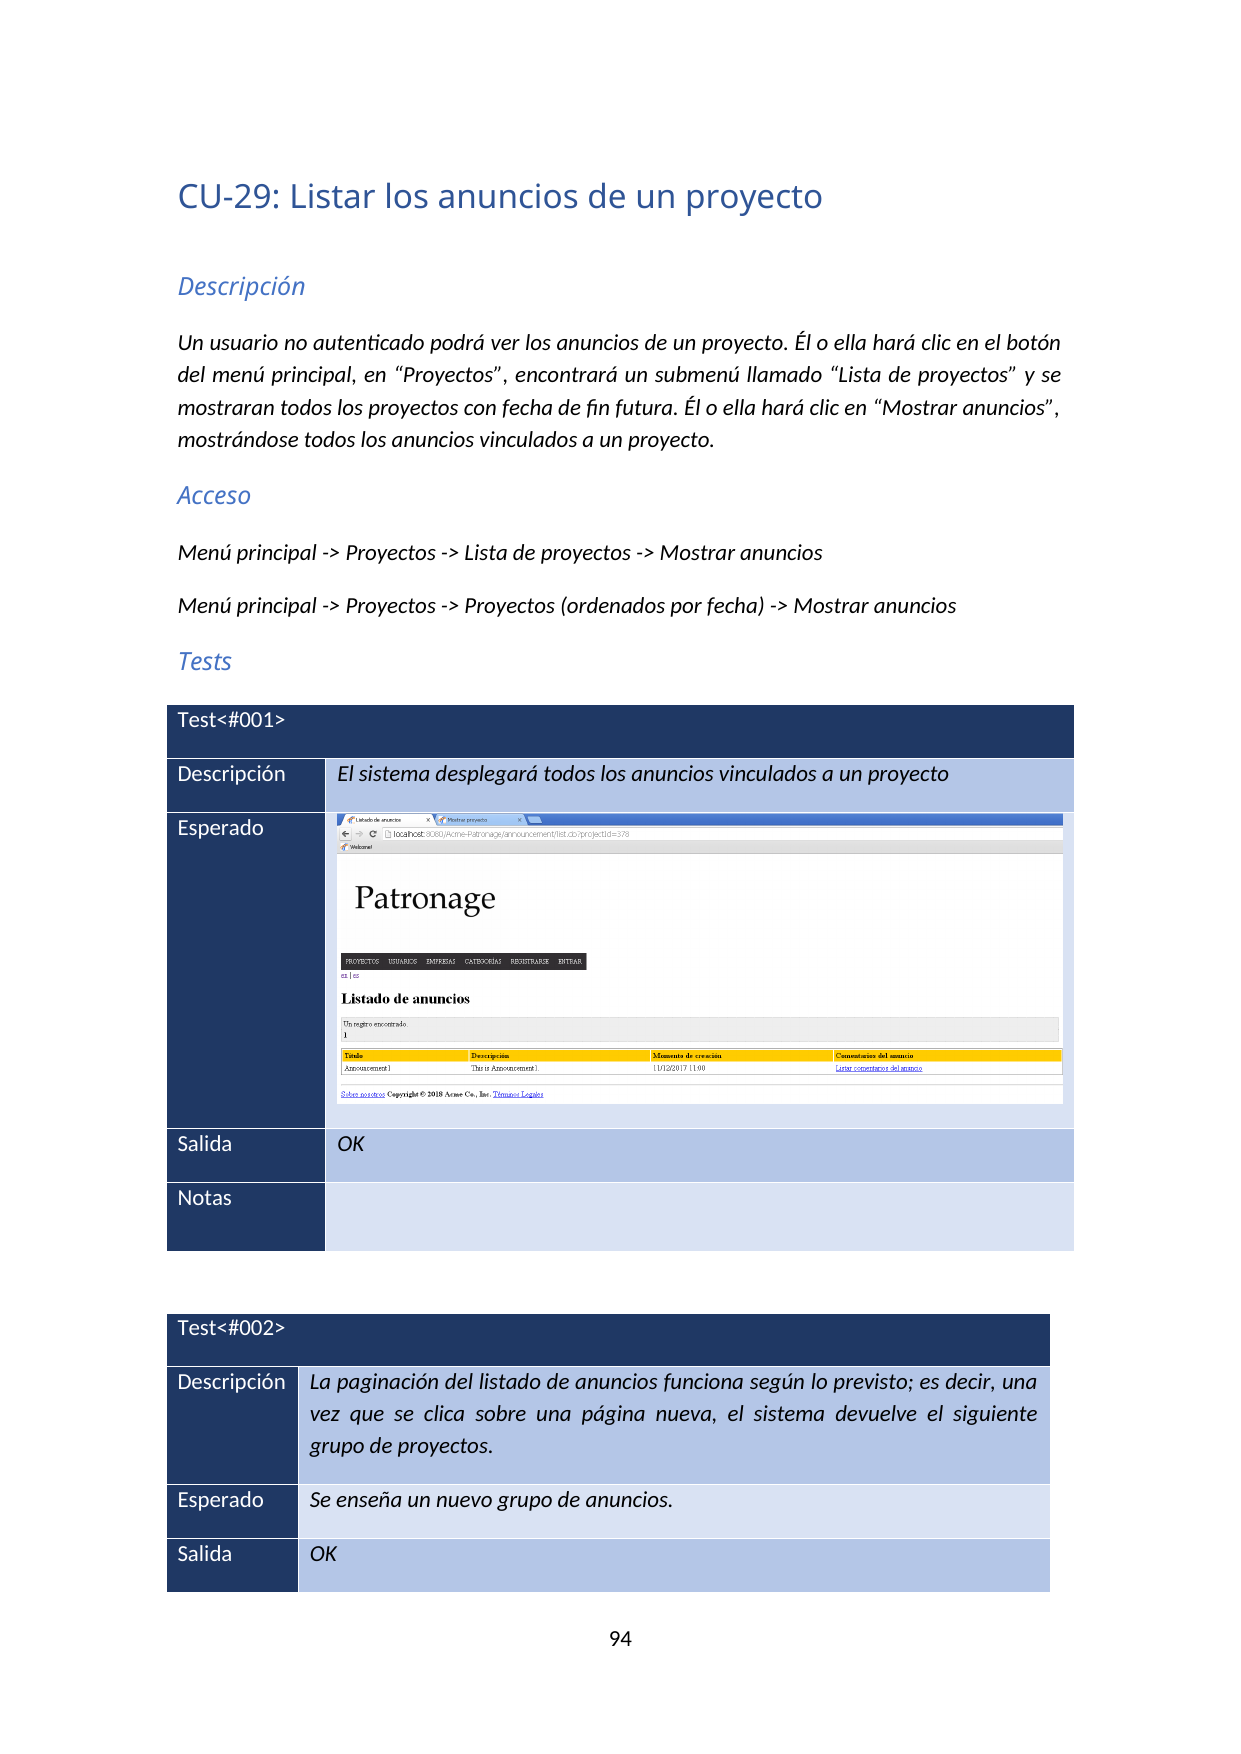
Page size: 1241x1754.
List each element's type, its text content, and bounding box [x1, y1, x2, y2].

table_header Test<#002> [167, 1314, 1050, 1366]
table_cell Esperado [167, 813, 325, 1128]
table_cell La paginación del listado de anuncios funciona según lo previsto; es decir, una vez que se clica sobre una página nueva, el sistema devuelve el siguiente grupo de proyectos. [299, 1367, 1050, 1484]
text Acceso [177, 478, 1063, 512]
table_cell [326, 813, 1074, 1128]
table_cell Descripción [167, 759, 325, 812]
table_cell [326, 1183, 1074, 1251]
table_cell Esperado [167, 1485, 298, 1538]
text Un usuario no autenticado podrá ver los anuncios de un proyecto. Él o ella hará clic en el botón del menú principal, en “Proyectos”, encontrará un submenú llamado “Lista de proyectos” y se mostraran todos los proyectos con fecha de fin futura. Él o ella hará clic en “Mostrar anuncios”, mostrándose todos los anuncios vinculados a un proyecto. [177, 328, 1063, 453]
table_cell Salida [167, 1539, 298, 1592]
text Descripción [177, 268, 1063, 302]
table_cell OK [299, 1539, 1050, 1592]
table_cell OK [326, 1129, 1074, 1182]
subtitle CU-29: Listar los anuncios de un proyecto [177, 173, 1063, 218]
text Tests [177, 644, 1063, 678]
text Menú principal -> Proyectos -> Proyectos (ordenados por fecha) -> Mostrar anuncios [177, 591, 1063, 619]
table_cell El sistema desplegará todos los anuncios vinculados a un proyecto [326, 759, 1074, 812]
table_header Test<#001> [167, 705, 1074, 758]
table_cell Se enseña un nuevo grupo de anuncios. [299, 1485, 1050, 1538]
table_cell Descripción [167, 1367, 298, 1484]
table_cell Notas [167, 1183, 325, 1251]
picture [337, 812, 1063, 1104]
table_cell Salida [167, 1129, 325, 1182]
text Menú principal -> Proyectos -> Lista de proyectos -> Mostrar anuncios [177, 538, 1063, 566]
